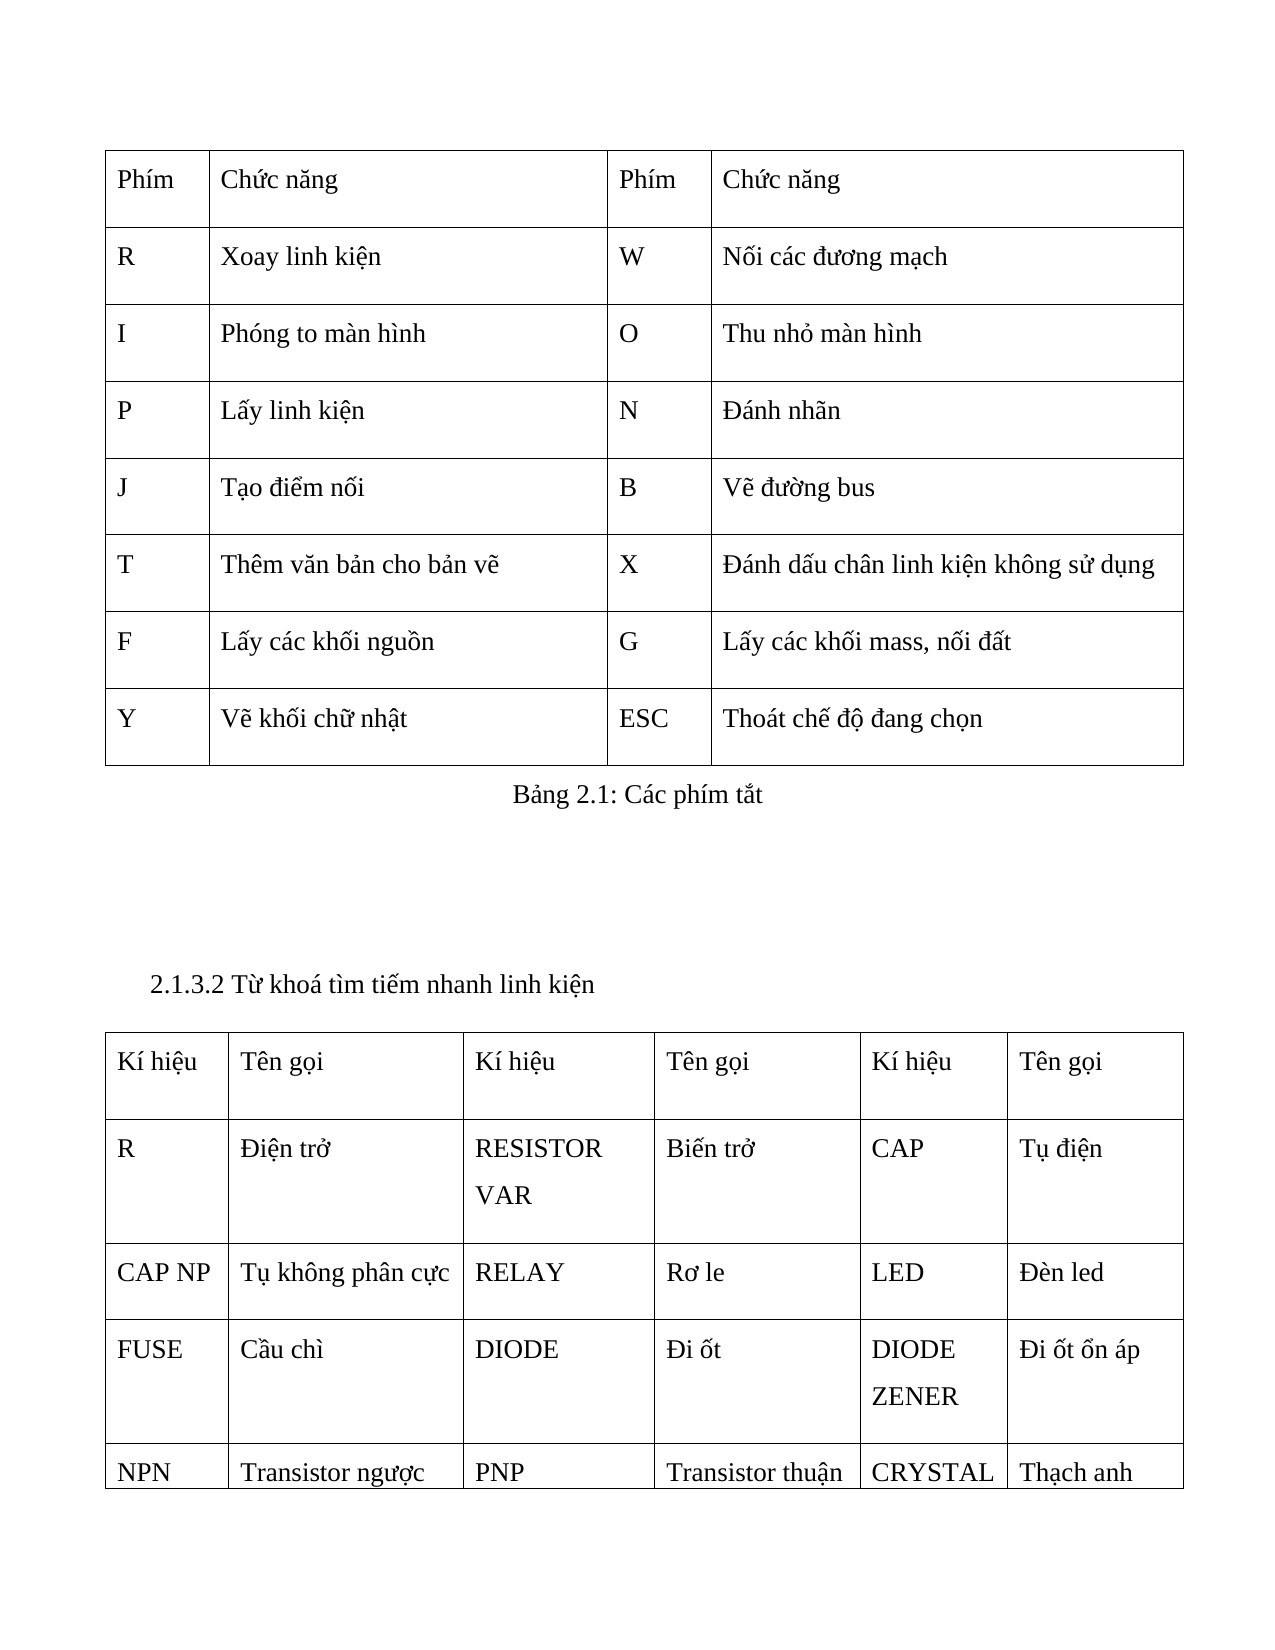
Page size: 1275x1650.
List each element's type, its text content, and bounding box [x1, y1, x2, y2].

table_cell Tụ điện [1008, 1120, 1183, 1242]
table_cell CAP [861, 1120, 1007, 1242]
table_header Tên gọi [229, 1033, 463, 1119]
table_cell PNP [464, 1444, 654, 1488]
table_header Chức năng [210, 151, 607, 227]
table_cell Lấy các khối mass, nối đất [712, 612, 1183, 688]
table_cell Xoay linh kiện [210, 228, 607, 304]
table_cell DIODE [464, 1320, 654, 1443]
table_cell Vẽ đường bus [712, 459, 1183, 534]
table_cell O [608, 305, 711, 381]
table_cell Transistor thuận [655, 1444, 860, 1488]
table_header Kí hiệu [861, 1033, 1007, 1119]
table_header Chức năng [712, 151, 1183, 227]
table_cell Thu nhỏ màn hình [712, 305, 1183, 381]
table_cell W [608, 228, 711, 304]
table_cell RELAY [464, 1244, 654, 1319]
table_cell ESC [608, 689, 711, 765]
table_cell Đi ốt ổn áp [1008, 1320, 1183, 1443]
table_header Phím [608, 151, 711, 227]
text 2.1.3.2 Từ khoá tìm tiếm nhanh linh kiện [150, 968, 1125, 1000]
table_cell Đi ốt [655, 1320, 860, 1443]
table_header Phím [106, 151, 209, 227]
table_cell Điện trở [229, 1120, 463, 1242]
table_cell N [608, 382, 711, 457]
table_cell CRYSTAL [861, 1444, 1007, 1488]
table_cell Đèn led [1008, 1244, 1183, 1319]
table_cell P [106, 382, 209, 457]
table_cell F [106, 612, 209, 688]
table_cell Lấy linh kiện [210, 382, 607, 457]
table_cell R [106, 1120, 228, 1242]
table_cell Đánh nhãn [712, 382, 1183, 457]
table_cell DIODE ZENER [861, 1320, 1007, 1443]
table_cell Rơ le [655, 1244, 860, 1319]
table_cell Biến trở [655, 1120, 860, 1242]
table_cell Transistor ngược [229, 1444, 463, 1488]
table_cell Phóng to màn hình [210, 305, 607, 381]
table_cell B [608, 459, 711, 534]
table_cell Nối các đương mạch [712, 228, 1183, 304]
table_cell Cầu chì [229, 1320, 463, 1443]
table_cell T [106, 535, 209, 611]
table_cell CAP NP [106, 1244, 228, 1319]
table_cell I [106, 305, 209, 381]
table_cell Tạo điểm nối [210, 459, 607, 534]
table_cell Lấy các khối nguồn [210, 612, 607, 688]
table_cell G [608, 612, 711, 688]
table_cell Vẽ khối chữ nhật [210, 689, 607, 765]
table_cell Thêm văn bản cho bản vẽ [210, 535, 607, 611]
table_cell J [106, 459, 209, 534]
table_header Tên gọi [1008, 1033, 1183, 1119]
table_header Kí hiệu [106, 1033, 228, 1119]
table_cell LED [861, 1244, 1007, 1319]
text Bảng 2.1: Các phím tắt [150, 778, 1125, 810]
table_cell Tụ không phân cực [229, 1244, 463, 1319]
table_cell Thoát chế độ đang chọn [712, 689, 1183, 765]
table_cell FUSE [106, 1320, 228, 1443]
table_cell R [106, 228, 209, 304]
table_cell RESISTOR VAR [464, 1120, 654, 1242]
table_cell X [608, 535, 711, 611]
table_cell NPN [106, 1444, 228, 1488]
table_cell Y [106, 689, 209, 765]
table_header Kí hiệu [464, 1033, 654, 1119]
table_cell Thạch anh [1008, 1444, 1183, 1488]
table_header Tên gọi [655, 1033, 860, 1119]
table_cell Đánh dấu chân linh kiện không sử dụng [712, 535, 1183, 611]
